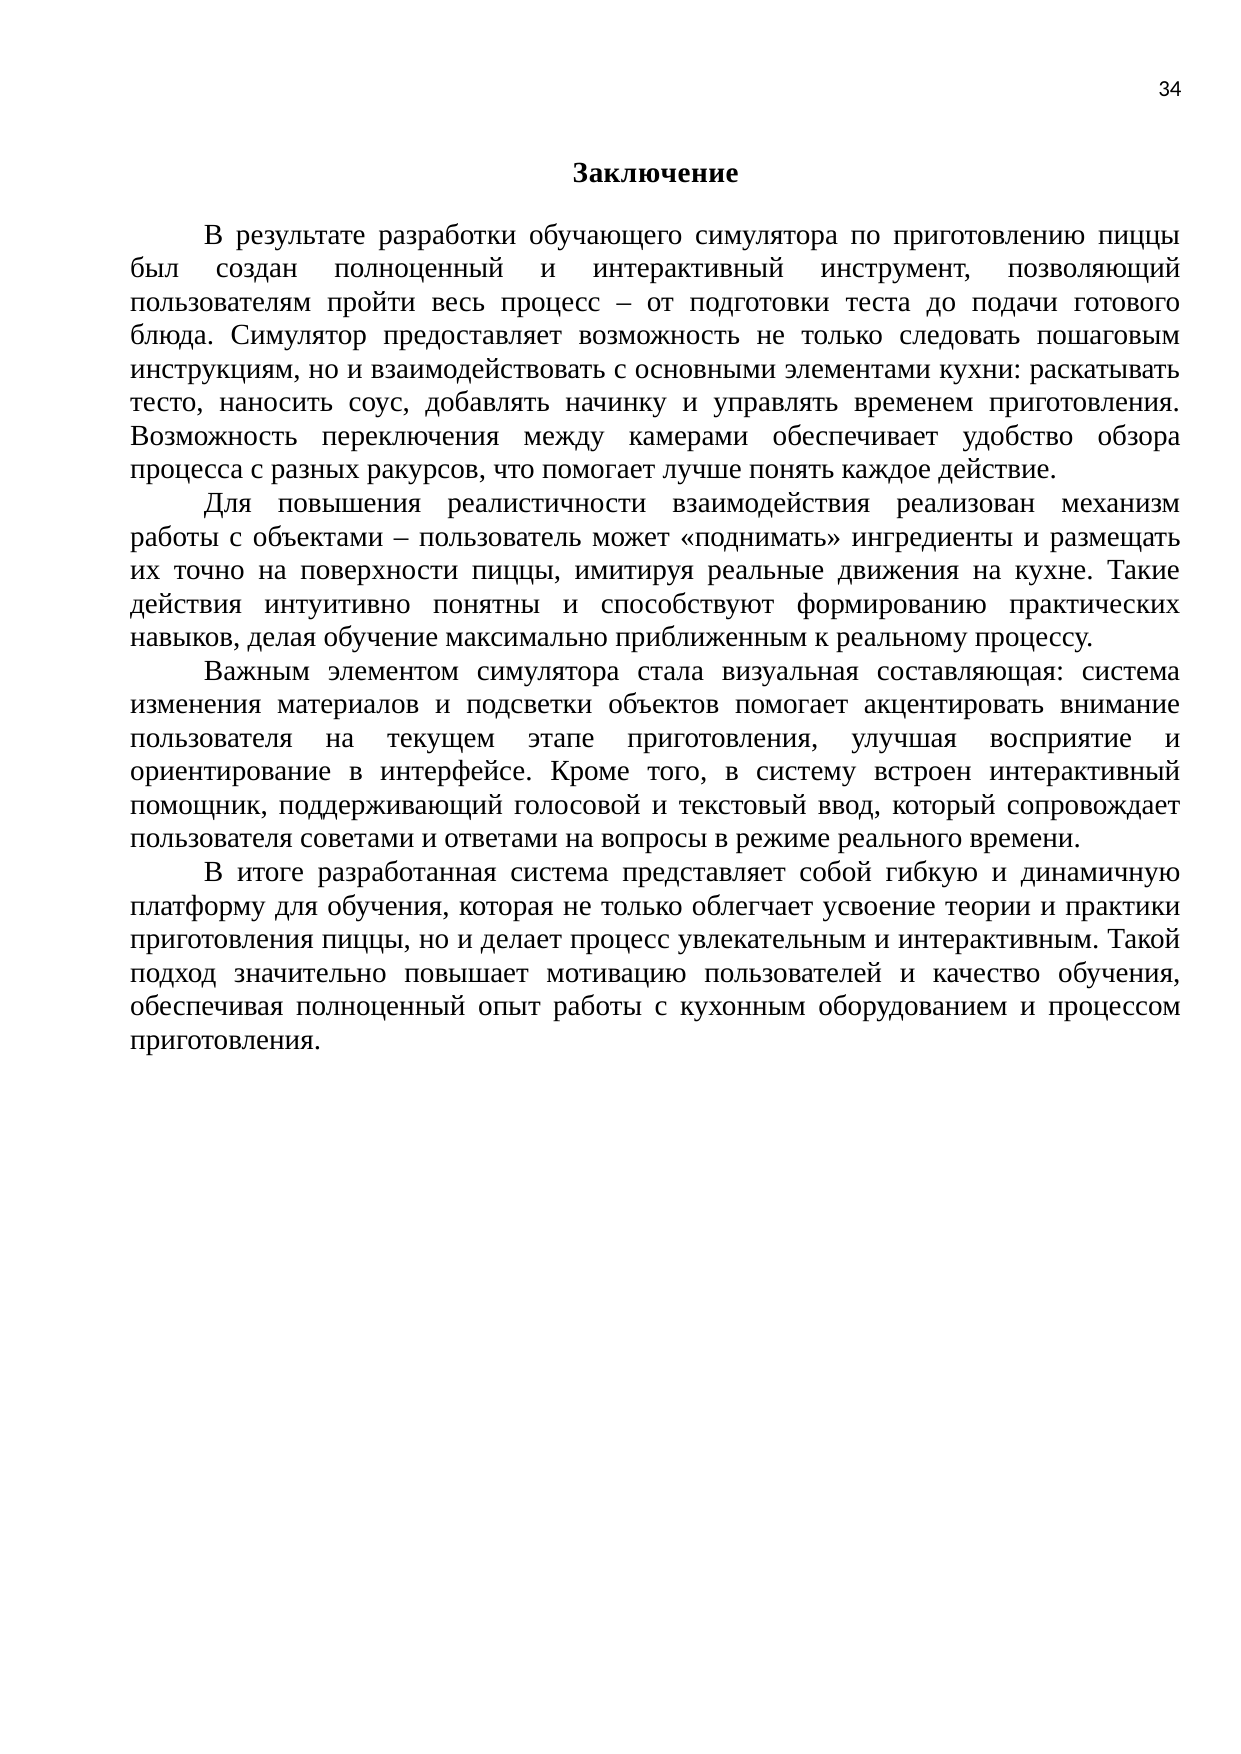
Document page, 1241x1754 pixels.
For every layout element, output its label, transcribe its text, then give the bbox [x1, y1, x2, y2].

text Важным элементом симулятора стала визуальная составляющая: система изменения материалов и подсветки объектов помогает акцентировать внимание пользователя на текущем этапе приготовления, улучшая восприятие и ориентирование в интерфейсе. Кроме того, в систему встроен интерактивный помощник, поддерживающий голосовой и текстовый ввод, который сопровождает пользователя советами и ответами на вопросы в режиме реального времени. [130, 653, 1181, 854]
text В результате разработки обучающего симулятора по приготовлению пиццы был создан полноценный и интерактивный инструмент, позволяющий пользователям пройти весь процесс – от подготовки теста до подачи готового блюда. Симулятор предоставляет возможность не только следовать пошаговым инструкциям, но и взаимодействовать с основными элементами кухни: раскатывать тесто, наносить соус, добавлять начинку и управлять временем приготовления. Возможность переключения между камерами обеспечивает удобство обзора процесса с разных ракурсов, что помогает лучше понять каждое действие. [130, 217, 1181, 485]
text В итоге разработанная система представляет собой гибкую и динамичную платформу для обучения, которая не только облегчает усвоение теории и практики приготовления пиццы, но и делает процесс увлекательным и интерактивным. Такой подход значительно повышает мотивацию пользователей и качество обучения, обеспечивая полноценный опыт работы с кухонным оборудованием и процессом приготовления. [130, 854, 1181, 1055]
text Для повышения реалистичности взаимодействия реализован механизм работы с объектами – пользователь может «поднимать» ингредиенты и размещать их точно на поверхности пиццы, имитируя реальные движения на кухне. Такие действия интуитивно понятны и способствуют формированию практических навыков, делая обучение максимально приближенным к реальному процессу. [130, 485, 1181, 653]
subtitle Заключение [130, 156, 1181, 189]
